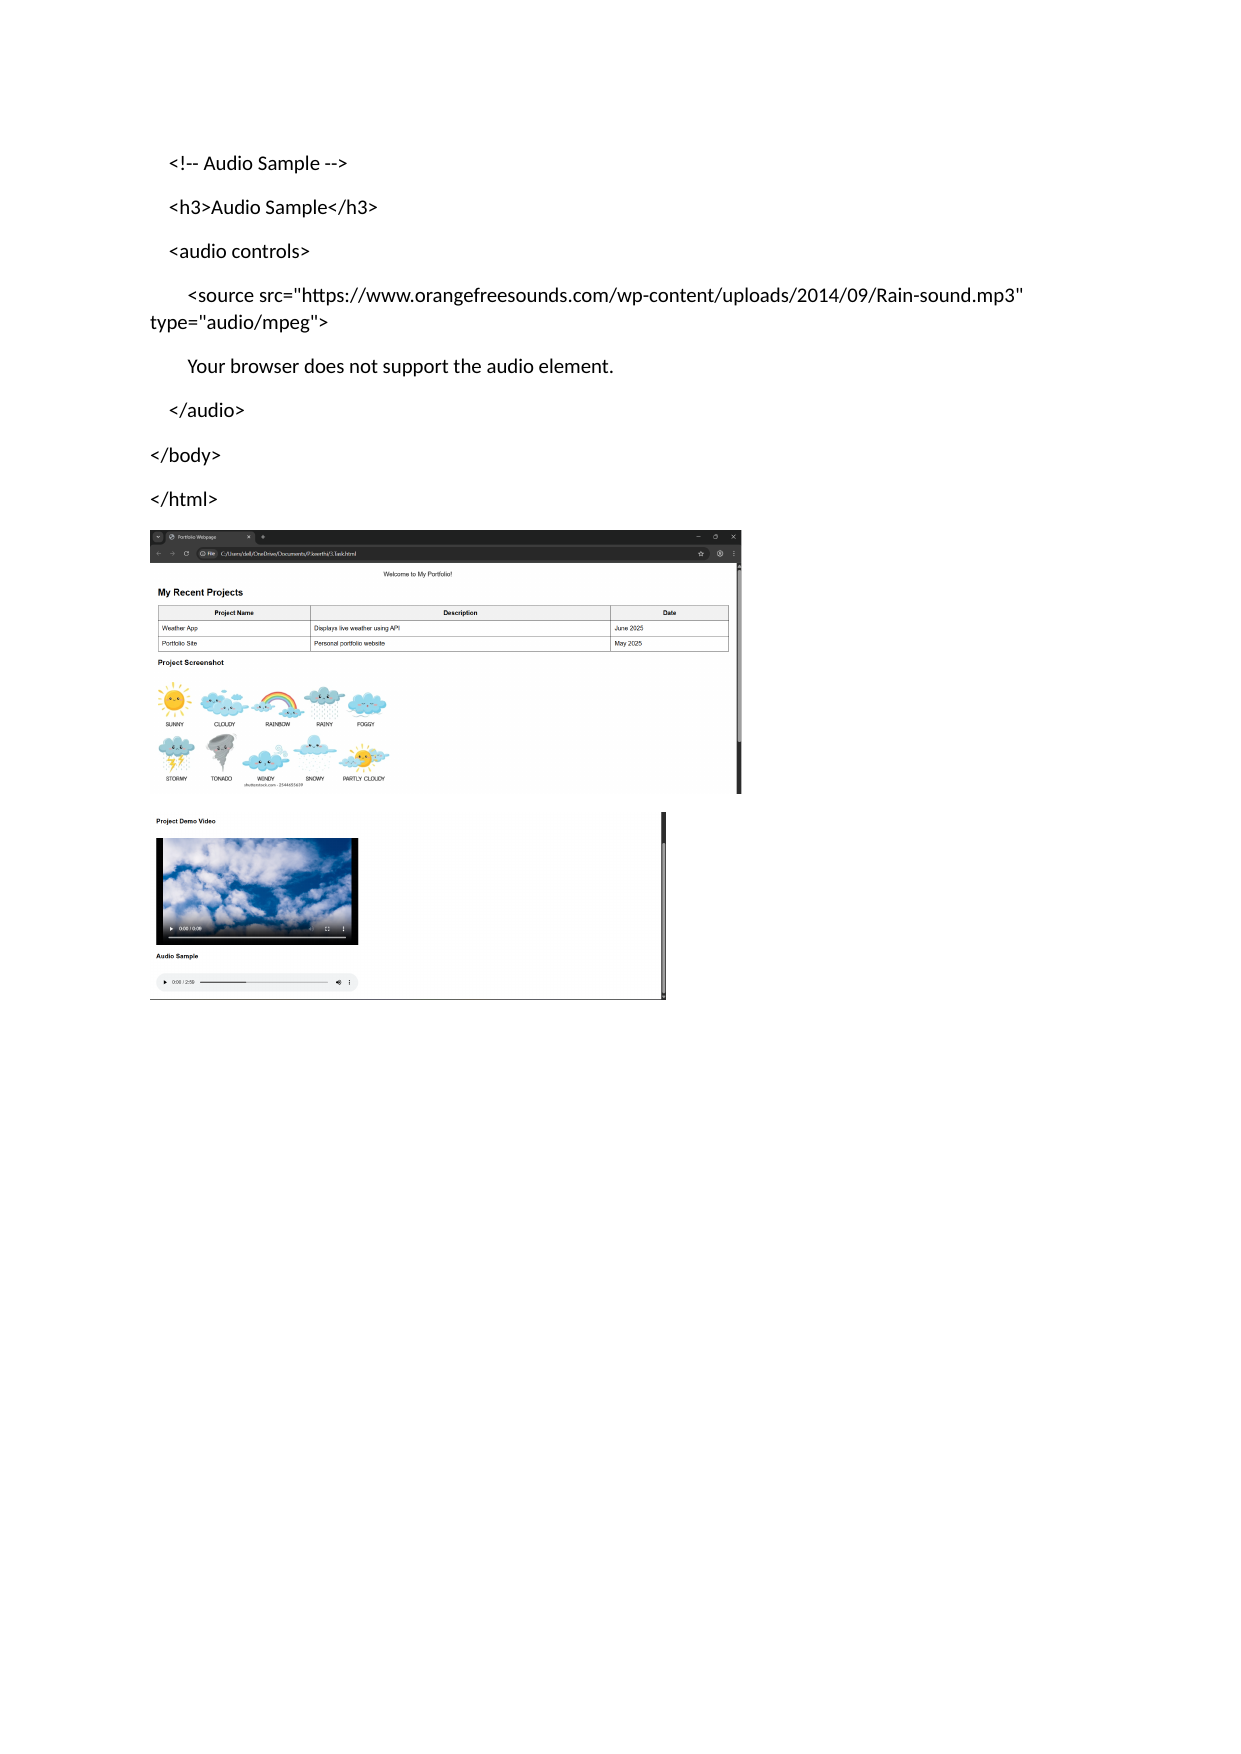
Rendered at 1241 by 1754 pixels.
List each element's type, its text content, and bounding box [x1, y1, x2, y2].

text Your browser does not support the audio element. [150, 354, 1090, 379]
text <source src="https://www.orangefreesounds.com/wp-content/uploads/2014/09/Rain-sound.mp3" type="audio/mpeg"> [150, 282, 1090, 335]
picture [150, 530, 742, 794]
text </audio> [150, 398, 1090, 423]
text <!-- Audio Sample --> [150, 150, 1090, 175]
picture [150, 812, 666, 1000]
text <h3>Audio Sample</h3> [150, 194, 1090, 219]
text </html> [150, 486, 1090, 511]
text </body> [150, 442, 1090, 467]
text <audio controls> [150, 238, 1090, 263]
